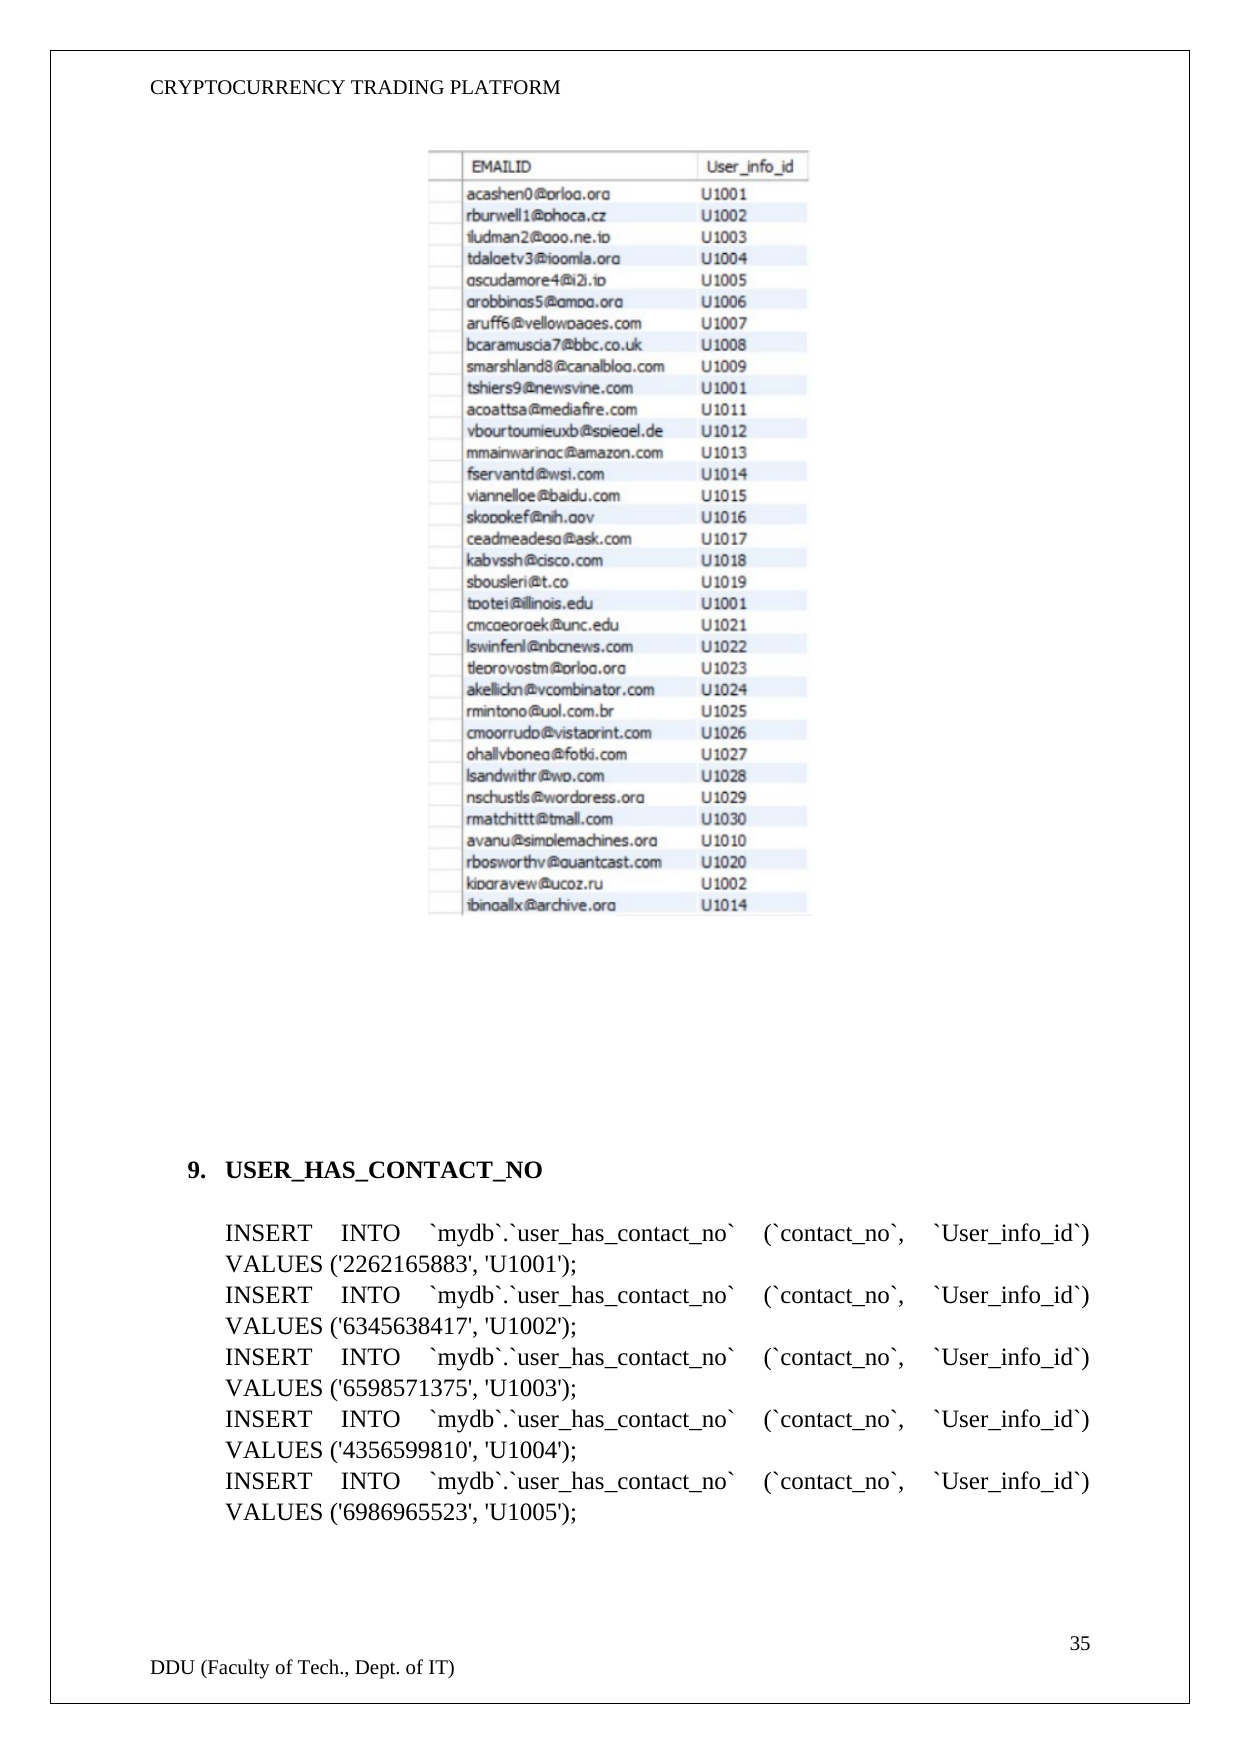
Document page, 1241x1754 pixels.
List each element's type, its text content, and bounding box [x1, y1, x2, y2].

list USER_HAS_CONTACT_NO [187, 1156, 1090, 1184]
list INSERT INTO `mydb`.`user_has_contact_no` (`contact_no`, `User_info_id`) VALUES ('2262165883', 'U1001'); [225, 1218, 1090, 1277]
picture [428, 150, 812, 916]
list INSERT INTO `mydb`.`user_has_contact_no` (`contact_no`, `User_info_id`) VALUES ('4356599810', 'U1004'); [225, 1404, 1090, 1464]
list INSERT INTO `mydb`.`user_has_contact_no` (`contact_no`, `User_info_id`) VALUES ('6598571375', 'U1003'); [225, 1342, 1090, 1402]
list INSERT INTO `mydb`.`user_has_contact_no` (`contact_no`, `User_info_id`) VALUES ('6345638417', 'U1002'); [225, 1280, 1090, 1339]
list INSERT INTO `mydb`.`user_has_contact_no` (`contact_no`, `User_info_id`) VALUES ('6986965523', 'U1005'); [225, 1466, 1090, 1526]
